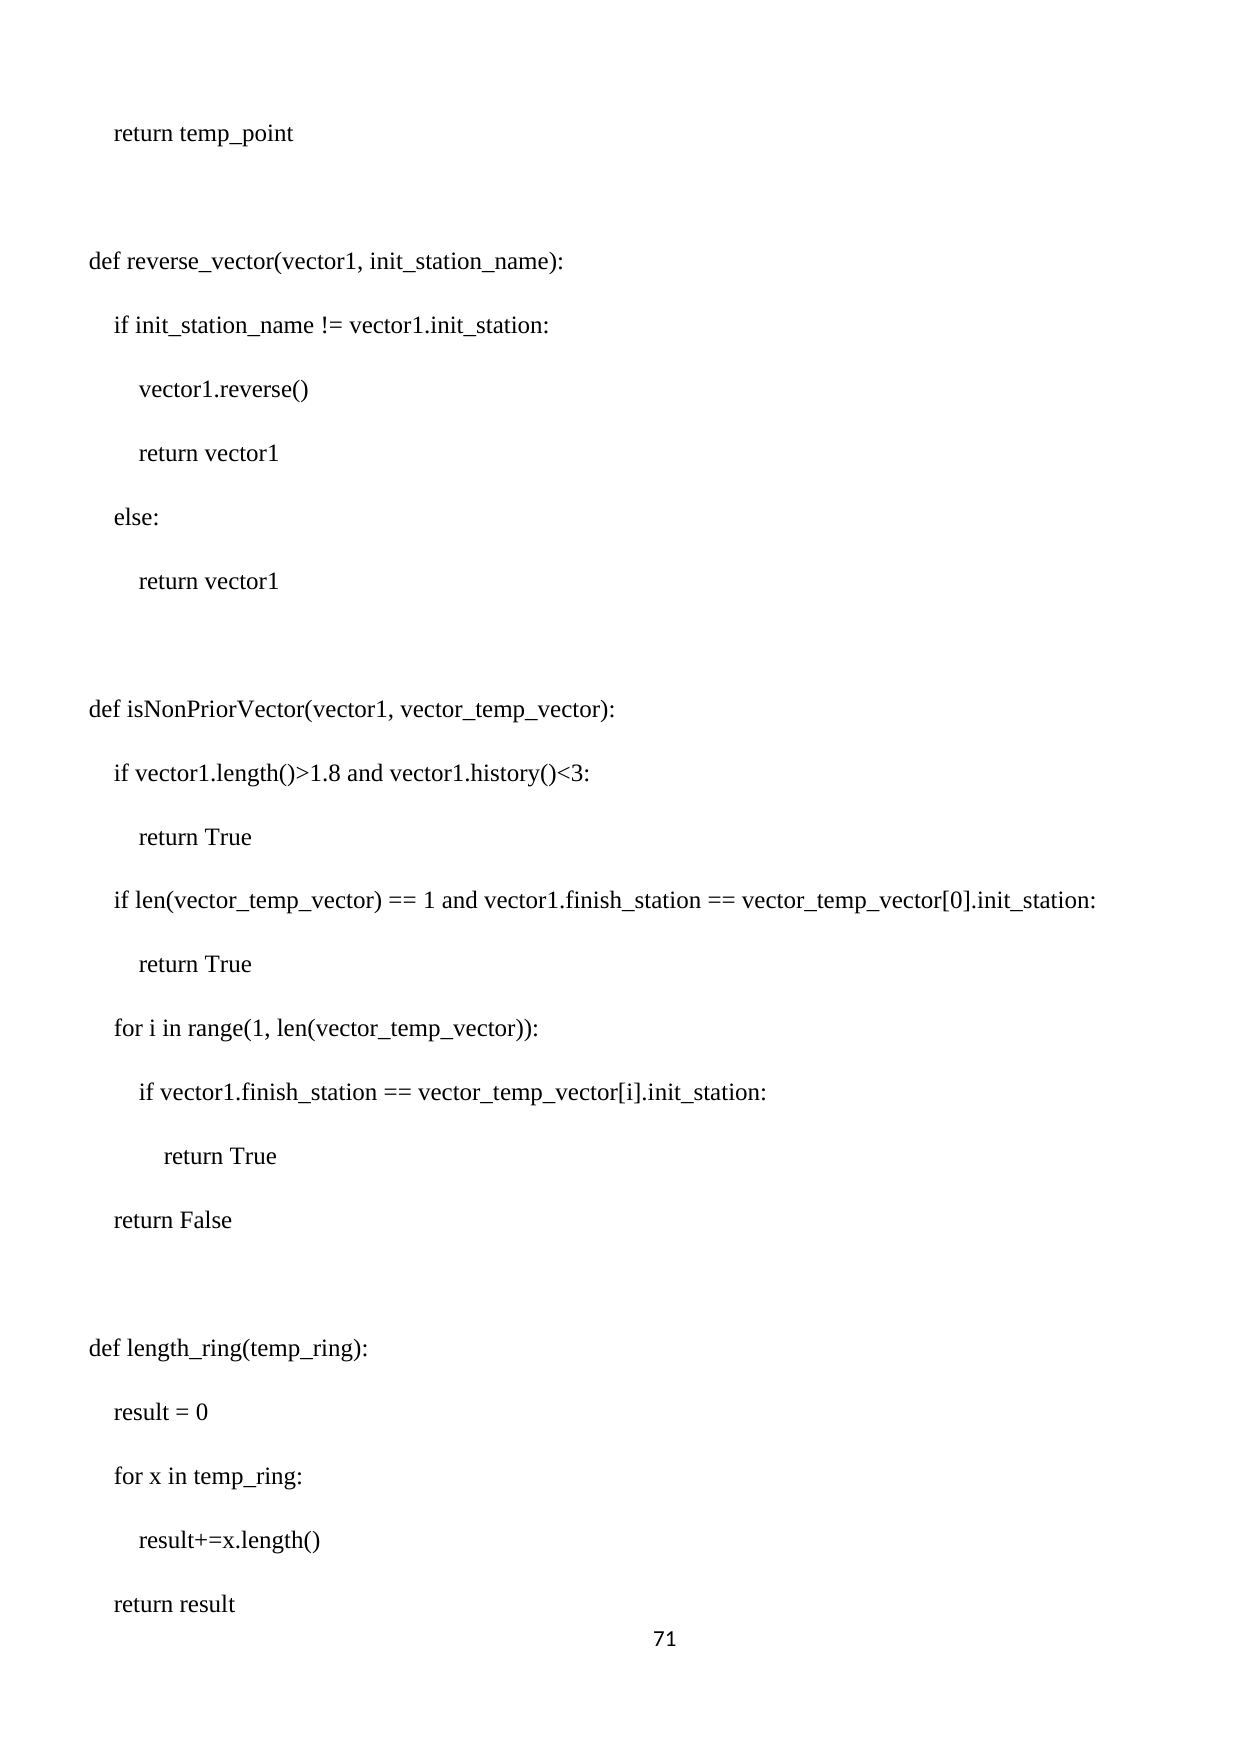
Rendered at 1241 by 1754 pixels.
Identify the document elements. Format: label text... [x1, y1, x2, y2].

text return vector1 [88, 438, 1152, 467]
text def isNonPriorVector(vector1, vector_temp_vector): [88, 694, 1152, 722]
text return True [88, 1141, 1152, 1170]
text return result [88, 1589, 1152, 1618]
text result = 0 [88, 1397, 1152, 1426]
text if init_station_name != vector1.init_station: [88, 310, 1152, 339]
text if vector1.finish_station == vector_temp_vector[i].init_station: [88, 1077, 1152, 1106]
text if len(vector_temp_vector) == 1 and vector1.finish_station == vector_temp_vector[0].init_station: [88, 886, 1152, 914]
text def reverse_vector(vector1, init_station_name): [88, 246, 1152, 275]
text return temp_point [88, 118, 1152, 147]
text if vector1.length()>1.8 and vector1.history()<3: [88, 758, 1152, 786]
text return True [88, 949, 1152, 978]
text for i in range(1, len(vector_temp_vector)): [88, 1013, 1152, 1042]
text return False [88, 1205, 1152, 1234]
text def length_ring(temp_ring): [88, 1333, 1152, 1362]
text for x in temp_ring: [88, 1461, 1152, 1490]
text else: [88, 502, 1152, 531]
text result+=x.length() [88, 1525, 1152, 1554]
text return vector1 [88, 566, 1152, 594]
text return True [88, 822, 1152, 850]
text vector1.reverse() [88, 374, 1152, 403]
